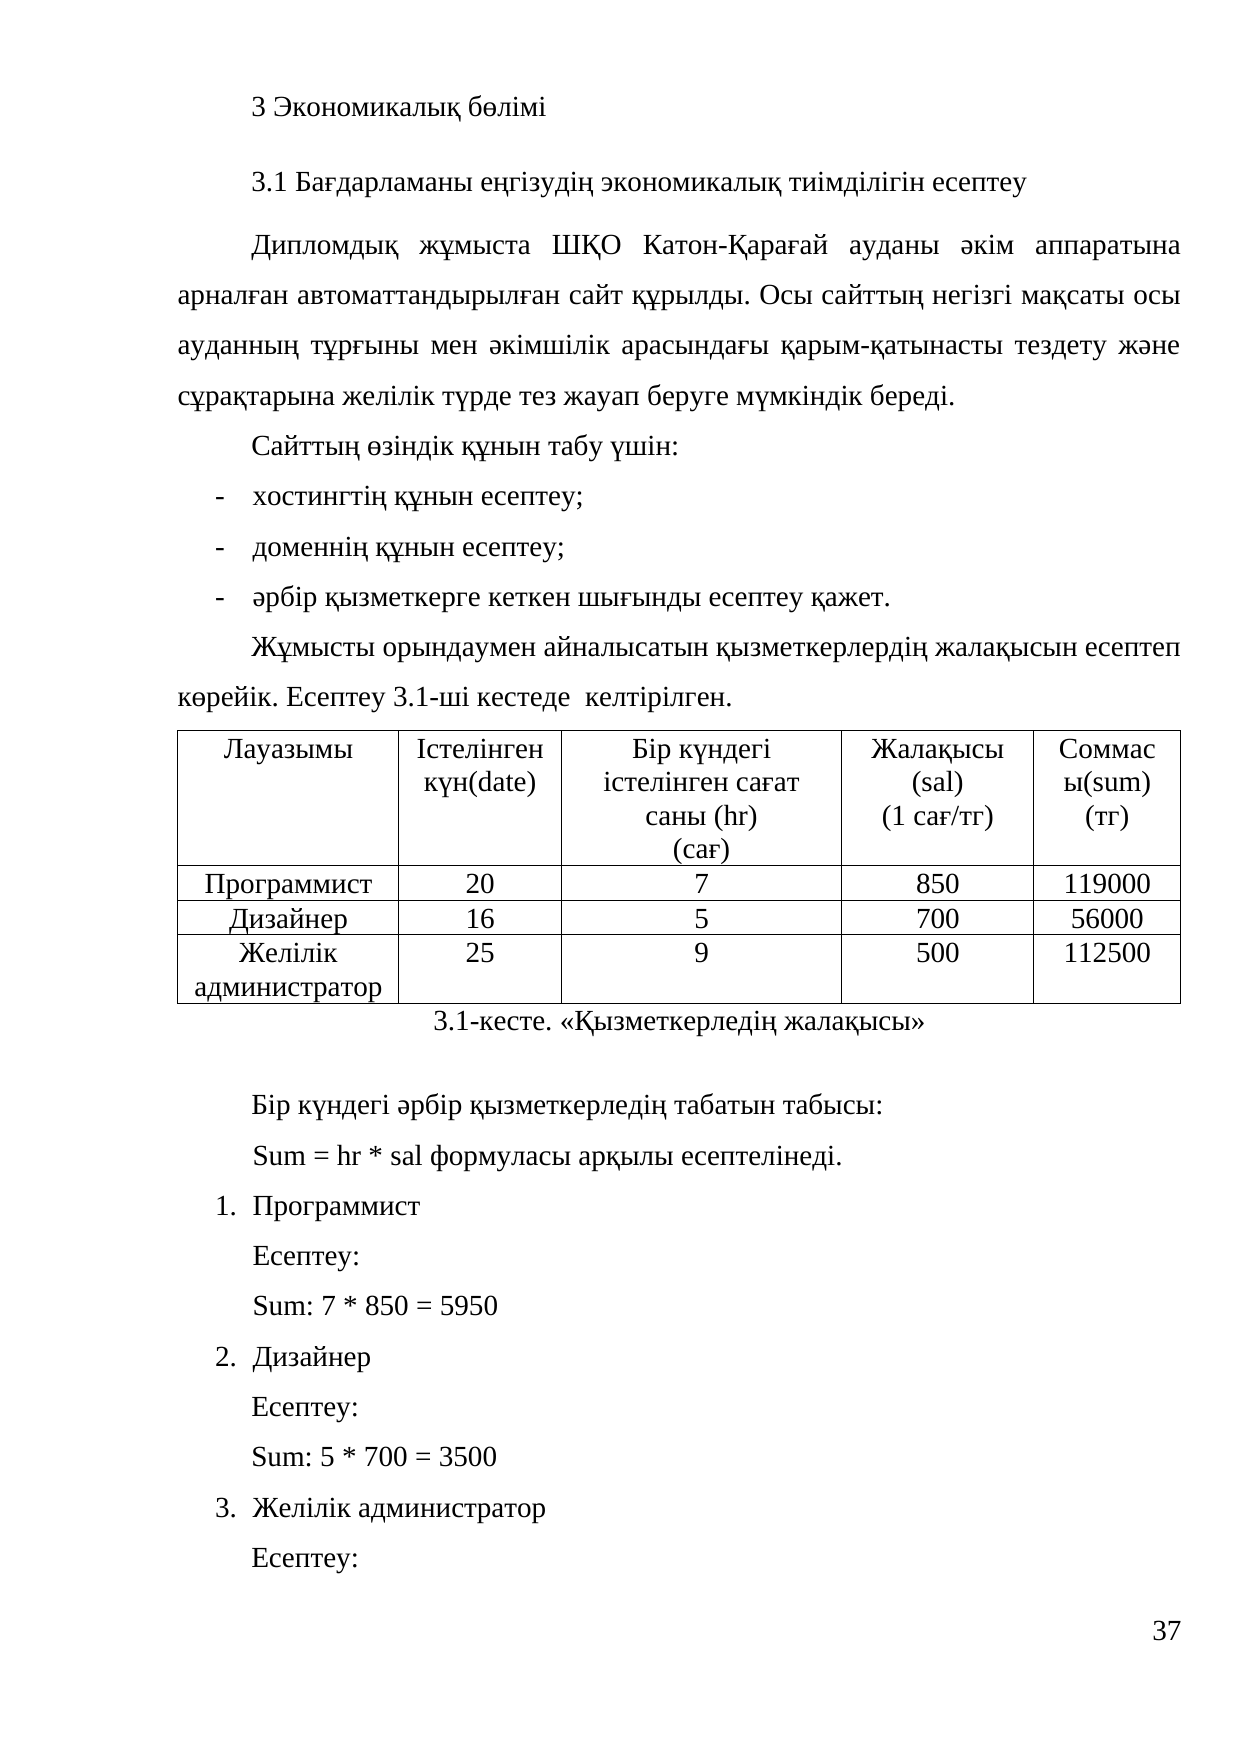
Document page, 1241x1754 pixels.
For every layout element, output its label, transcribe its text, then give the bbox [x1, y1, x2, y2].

list Желілік администратор [215, 1490, 1181, 1523]
text Есептеу: [177, 1389, 1181, 1423]
list әрбір қызметкерге кеткен шығынды есептеу қажет. [215, 579, 1181, 612]
text 3.1-кесте. «Қызметкерледің жалақысы» [177, 1004, 1181, 1037]
table_header Бір күндегі істелінген сағат саны (hr) (сағ) [562, 731, 841, 865]
table_header Лауазымы [178, 731, 398, 865]
list Программист [215, 1188, 1181, 1221]
subtitle 3.1 Бағдарламаны еңгізудің экономикалық тиімділігін есептеу [177, 164, 1181, 197]
table_cell 16 [399, 901, 561, 934]
table_header Істелінген күн(date) [399, 731, 561, 865]
table_cell Дизайнер [178, 901, 398, 934]
table_cell 119000 [1034, 866, 1180, 900]
table_cell 850 [842, 866, 1033, 900]
list Sum: 7 * 850 = 5950 [252, 1288, 1181, 1322]
table_header Жалақысы (sal) (1 сағ/тг) [842, 731, 1033, 865]
table_cell 25 [399, 935, 561, 1002]
table_cell 20 [399, 866, 561, 900]
table_cell 500 [842, 935, 1033, 1002]
text Есептеу: [177, 1540, 1181, 1574]
list Sum = hr * sal формуласы арқылы есептелінеді. [252, 1138, 1181, 1171]
table_cell 700 [842, 901, 1033, 934]
text Жұмысты орындаумен айналысатын қызметкерлердің жалақысын есептеп көрейік. Есептеу 3.1-ші кестеде келтірілген. [177, 629, 1181, 713]
table_cell 7 [562, 866, 841, 900]
table_header Соммасы(sum) (тг) [1034, 731, 1180, 865]
table_cell Желілік администратор [178, 935, 398, 1002]
text Сайттың өзіндік құнын табу үшін: [177, 428, 1181, 462]
text Бір күндегі әрбір қызметкерледің табатын табысы: [177, 1087, 1181, 1121]
list доменнің құнын есептеу; [215, 529, 1181, 562]
list Есептеу: [252, 1238, 1181, 1272]
list хостингтің құнын есептеу; [215, 478, 1181, 512]
table_cell 56000 [1034, 901, 1180, 934]
list Дизайнер [215, 1339, 1181, 1372]
table_cell Программист [178, 866, 398, 900]
table_cell 112500 [1034, 935, 1180, 1002]
table_cell 5 [562, 901, 841, 934]
subtitle 3 Экономикалық бөлімі [177, 89, 1181, 122]
text Дипломдық жұмыста ШҚО Катон-Қарағай ауданы әкім аппаратына арналған автоматтандырылған сайт құрылды. Осы сайттың негізгі мақсаты осы ауданның тұрғыны мен әкімшілік арасындағы қарым-қатынасты тездету және сұрақтарына желілік түрде тез жауап беруге мүмкіндік береді. [177, 227, 1181, 411]
text Sum: 5 * 700 = 3500 [177, 1439, 1181, 1473]
table_cell 9 [562, 935, 841, 1002]
